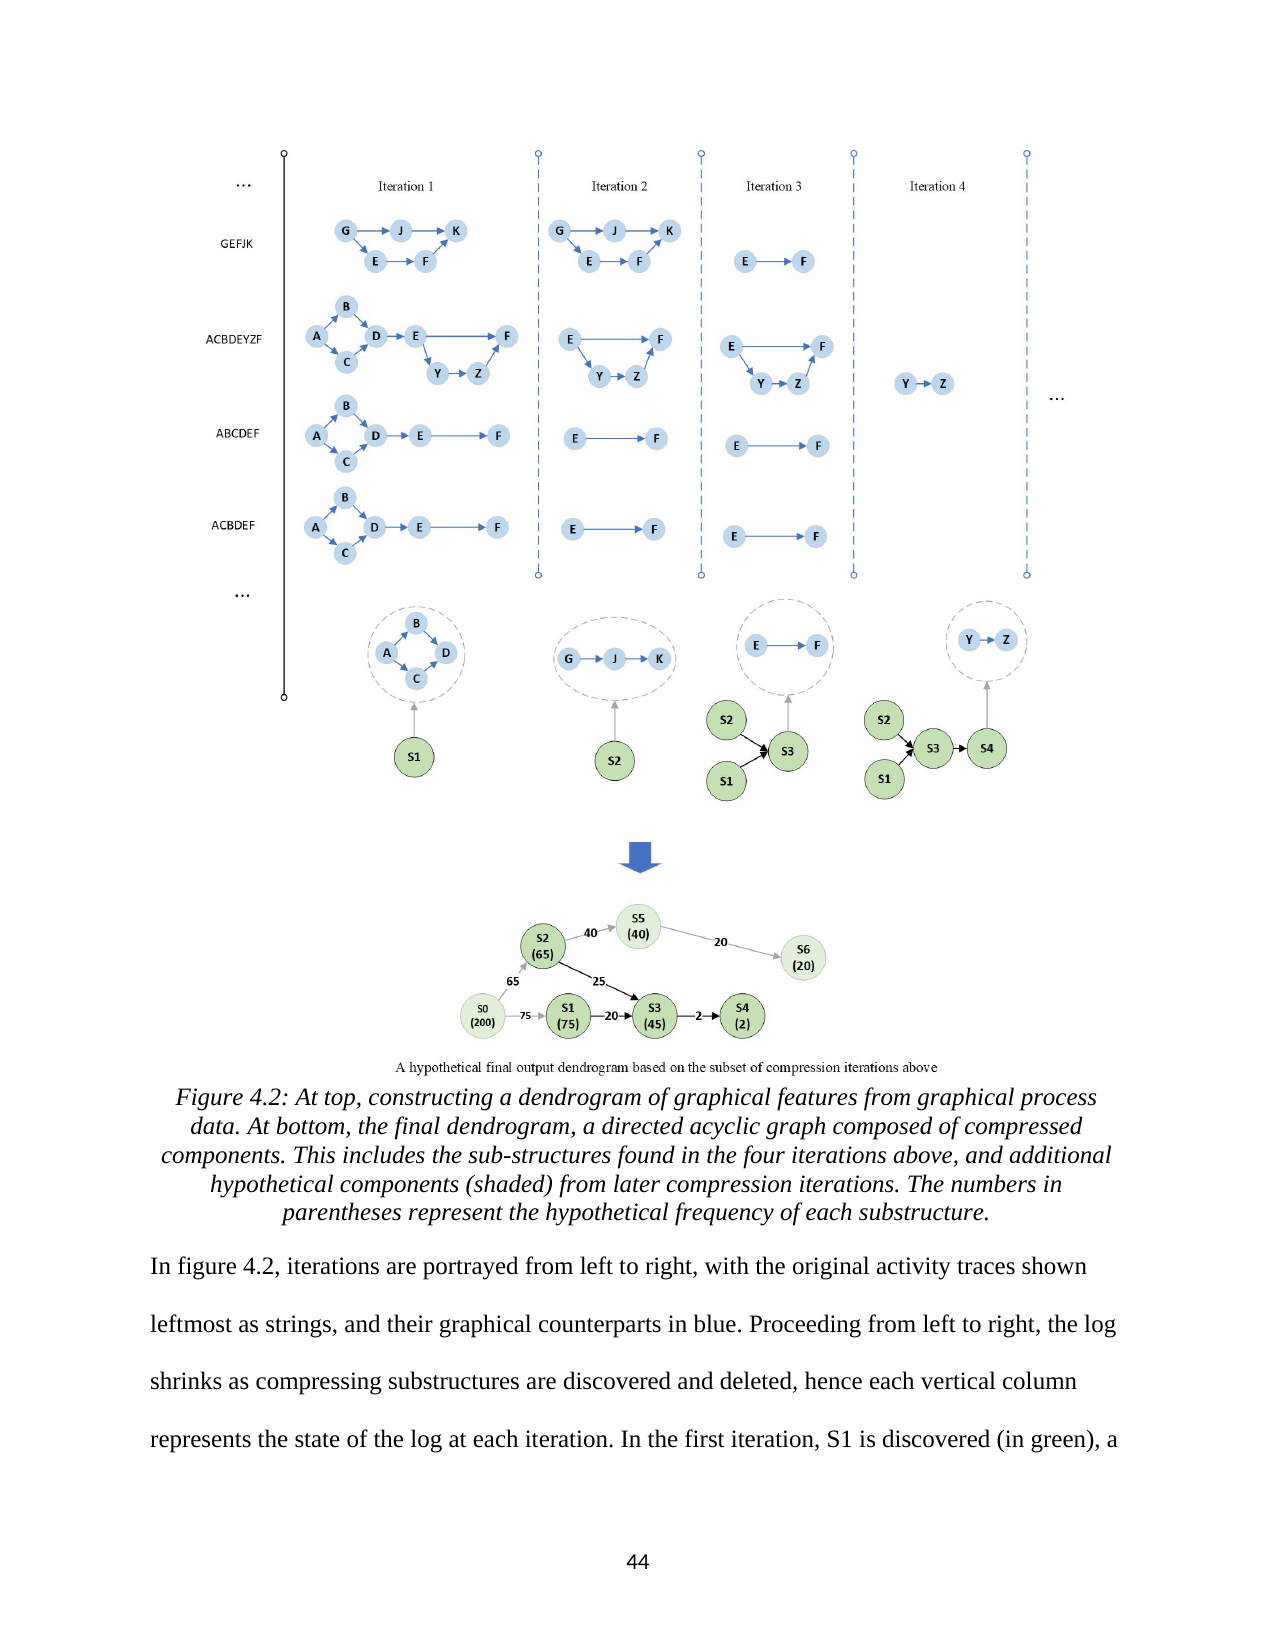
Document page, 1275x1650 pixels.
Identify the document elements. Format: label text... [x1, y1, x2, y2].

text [150, 1251, 1125, 1452]
picture [198, 150, 1077, 1083]
text Figure 4.2: At top, constructing a dendrogram of graphical features from graphical process data. At bottom, the final dendrogram, a directed acyclic graph composed of compressed components. This includes the sub-structures found in the four iterations above, and additional hypothetical components (shaded) from later compression iterations. The numbers in parentheses represent the hypothetical frequency of each substructure. [150, 1082, 1125, 1226]
